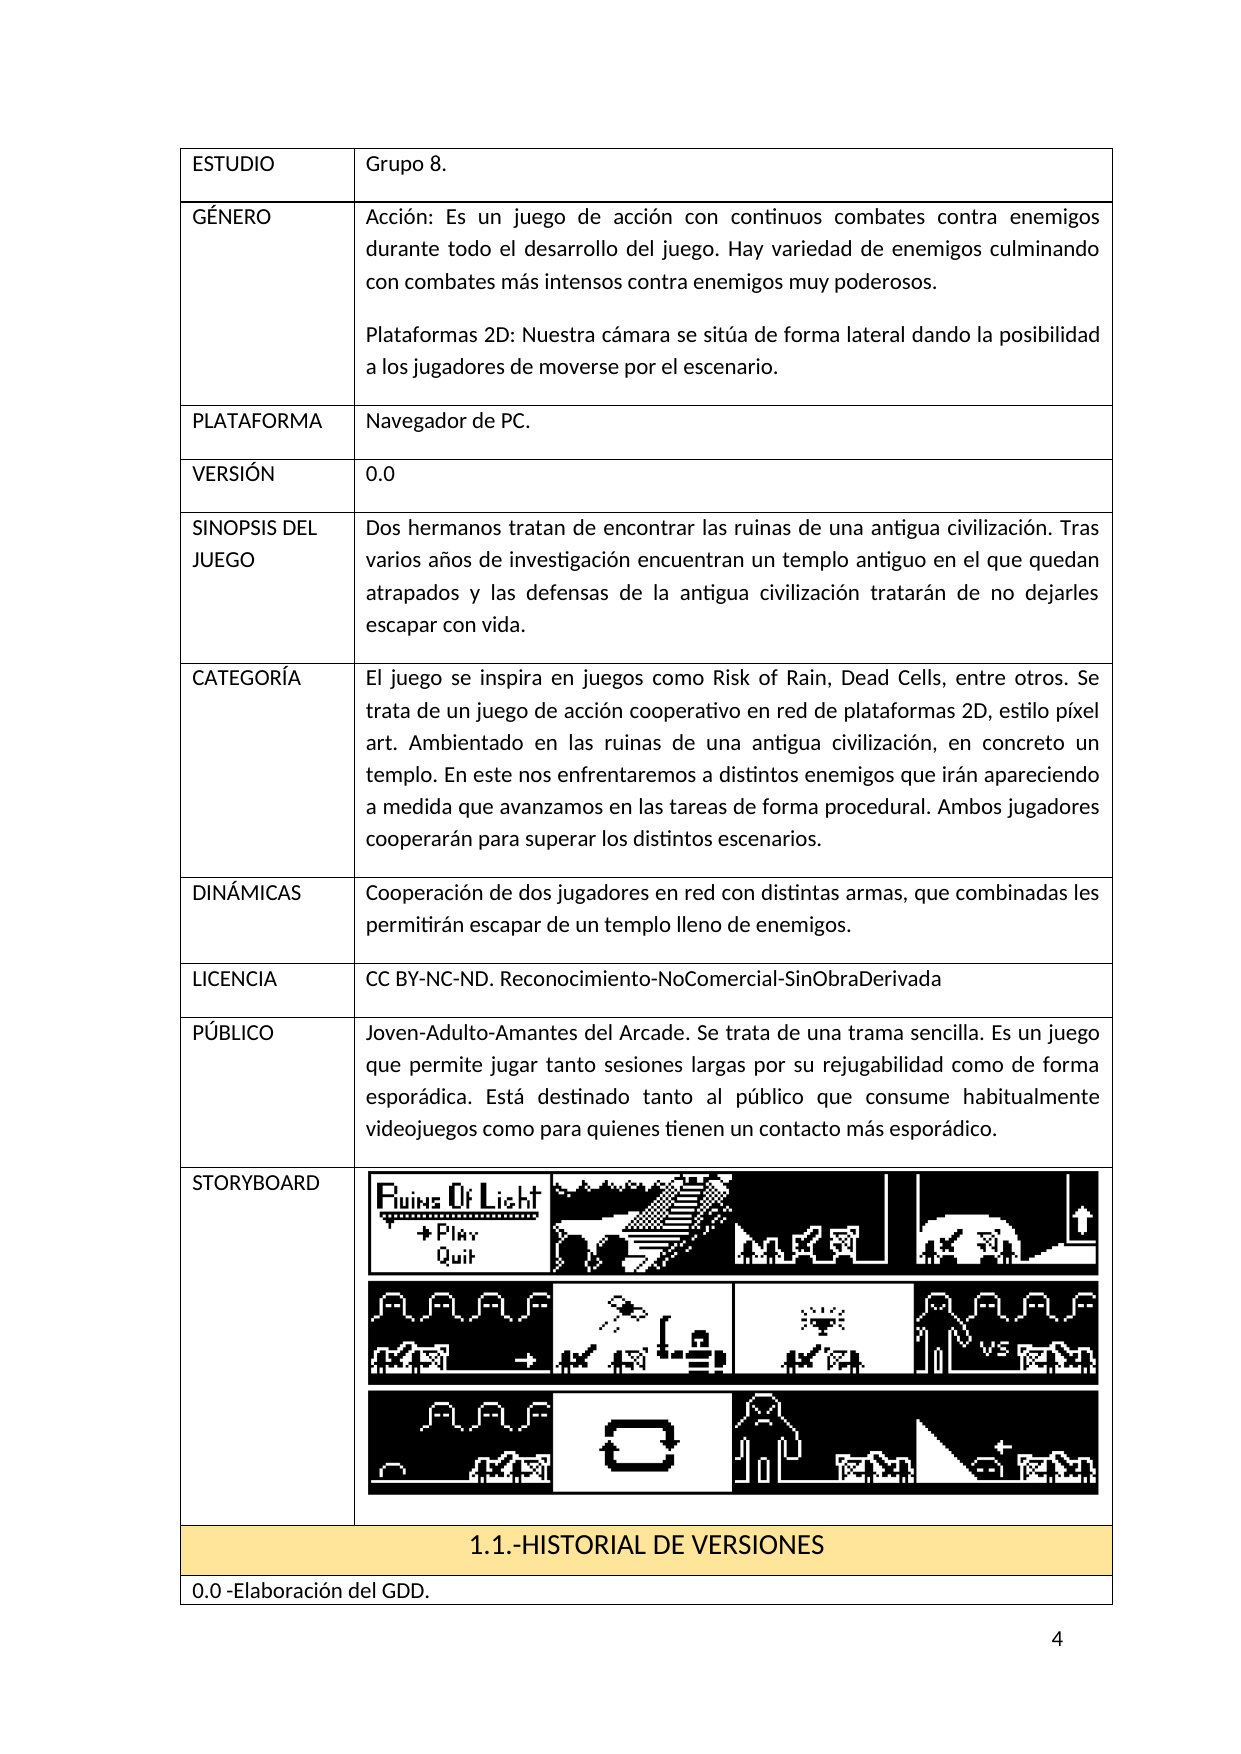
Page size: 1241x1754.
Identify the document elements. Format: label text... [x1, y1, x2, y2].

table_cell CATEGORÍA [181, 664, 354, 877]
table_cell [355, 1168, 1112, 1525]
table_cell ESTUDIO [181, 149, 354, 201]
table_cell 0.0 [355, 460, 1112, 512]
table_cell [181, 1576, 1112, 1604]
table_cell PLATAFORMA [181, 406, 354, 458]
picture [365, 1168, 1101, 1500]
table_cell Joven-Adulto-Amantes del Arcade. Se trata de una trama sencilla. Es un juego que permite jugar tanto sesiones largas por su rejugabilidad como de forma esporádica. Está destinado tanto al público que consume habitualmente videojuegos como para quienes tienen un contacto más esporádico. [355, 1018, 1112, 1167]
table_cell SINOPSIS DEL JUEGO [181, 513, 354, 662]
table_cell Grupo 8. [355, 149, 1112, 201]
table_cell STORYBOARD [181, 1168, 354, 1525]
table_cell 1.1.-HISTORIAL DE VERSIONES [181, 1526, 1112, 1575]
table_cell El juego se inspira en juegos como Risk of Rain, Dead Cells, entre otros. Se trata de un juego de acción cooperativo en red de plataformas 2D, estilo píxel art. Ambientado en las ruinas de una antigua civilización, en concreto un templo. En este nos enfrentaremos a distintos enemigos que irán apareciendo a medida que avanzamos en las tareas de forma procedural. Ambos jugadores cooperarán para superar los distintos escenarios. [355, 664, 1112, 877]
table_cell Navegador de PC. [355, 406, 1112, 458]
table_cell VERSIÓN [181, 460, 354, 512]
table_cell Cooperación de dos jugadores en red con distintas armas, que combinadas les permitirán escapar de un templo lleno de enemigos. [355, 878, 1112, 963]
table_cell Dos hermanos tratan de encontrar las ruinas de una antigua civilización. Tras varios años de investigación encuentran un templo antiguo en el que quedan atrapados y las defensas de la antigua civilización tratarán de no dejarles escapar con vida. [355, 513, 1112, 662]
table_cell GÉNERO [181, 203, 354, 405]
table_cell PÚBLICO [181, 1018, 354, 1167]
table_cell Acción: Es un juego de acción con continuos combates contra enemigos durante todo el desarrollo del juego. Hay variedad de enemigos culminando con combates más intensos contra enemigos muy poderosos. Plataformas 2D: Nuestra cámara se sitúa de forma lateral dando la posibilidad a los jugadores de moverse por el escenario. [355, 203, 1112, 405]
table_cell DINÁMICAS [181, 878, 354, 963]
table_cell CC BY-NC-ND. Reconocimiento-NoComercial-SinObraDerivada [355, 964, 1112, 1017]
table_cell LICENCIA [181, 964, 354, 1017]
